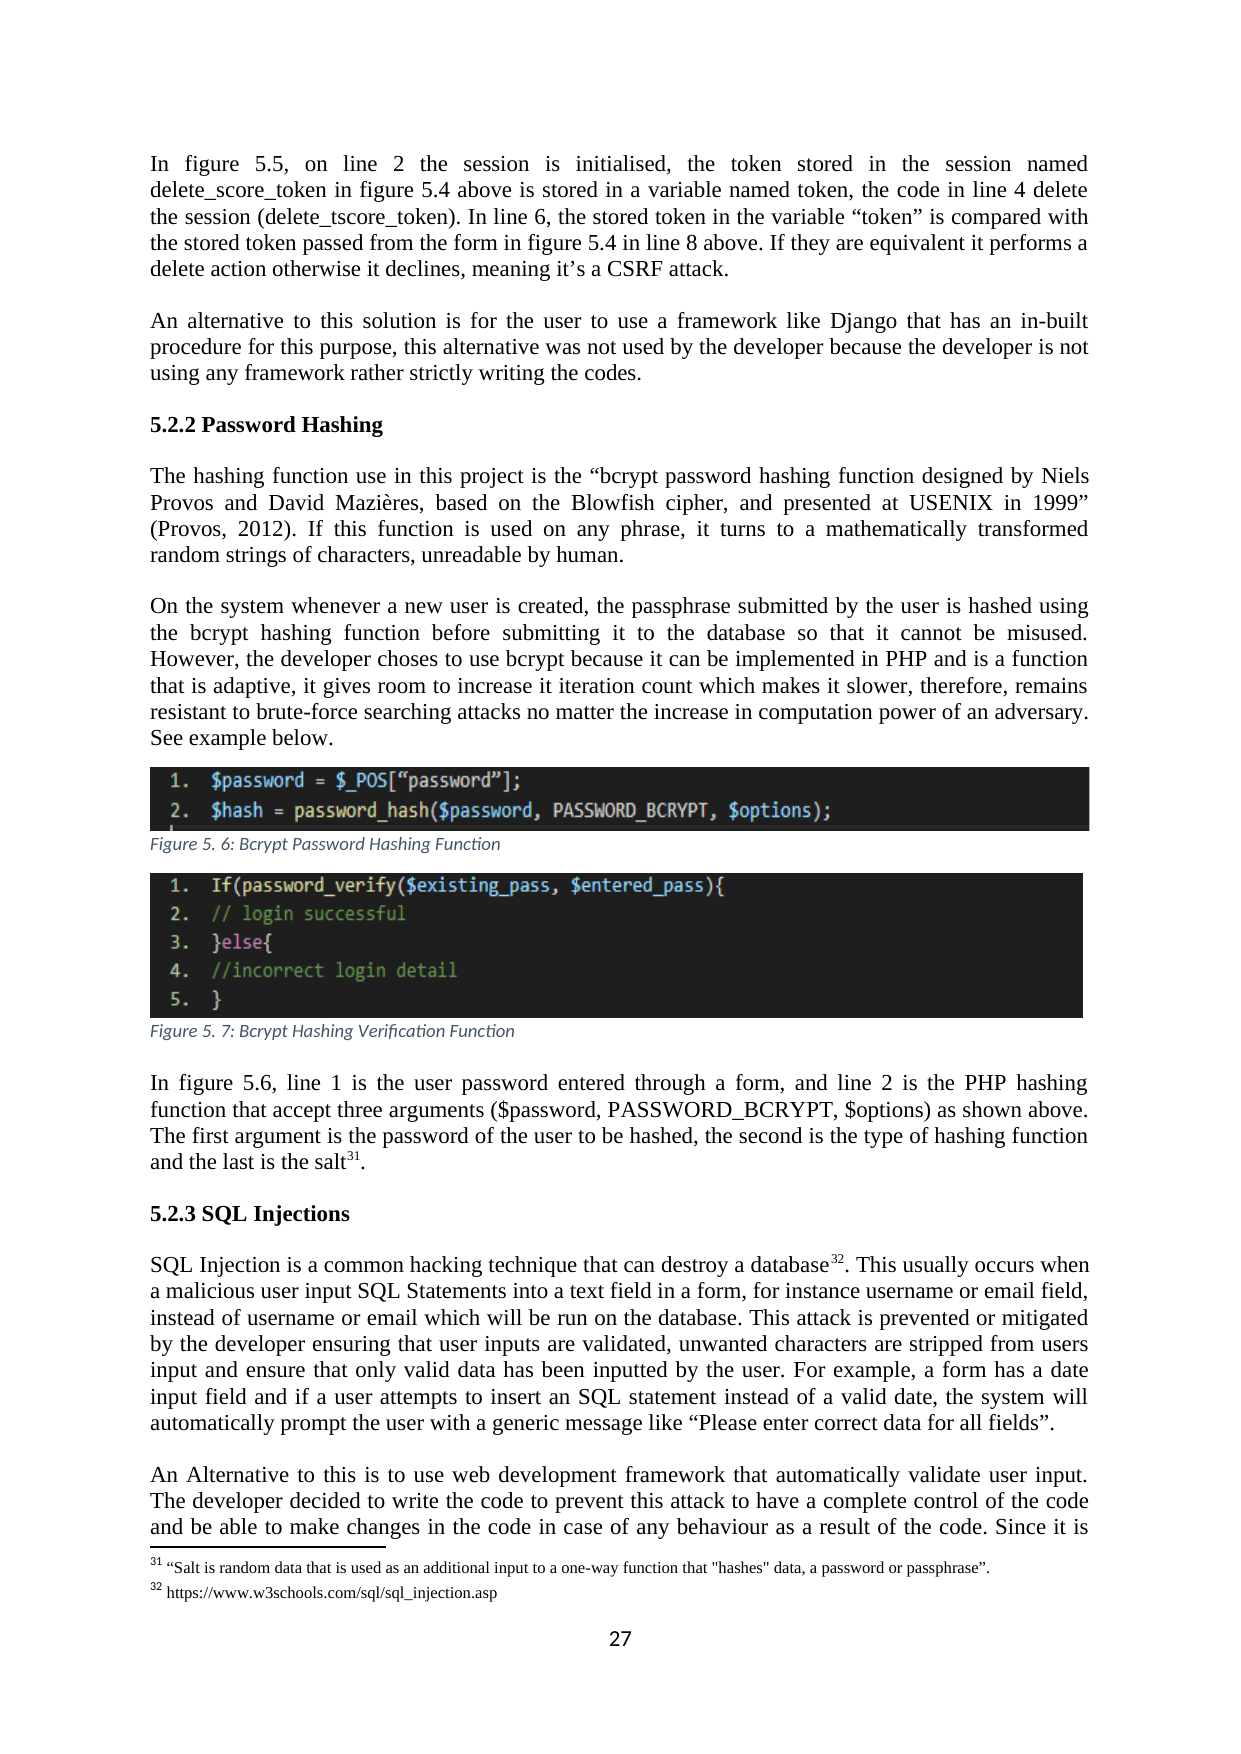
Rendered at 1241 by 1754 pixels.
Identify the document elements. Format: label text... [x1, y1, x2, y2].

text SQL Injection is a common hacking technique that can destroy a database. This usually occurs when a malicious user input SQL Statements into a text field in a form, for instance username or email field, instead of username or email which will be run on the database. This attack is prevented or mitigated by the developer ensuring that user inputs are validated, unwanted characters are stripped from users input and ensure that only valid data has been inputted by the user. For example, a form has a date input field and if a user attempts to insert an SQL statement instead of a valid date, the system will automatically prompt the user with a generic message like “Please enter correct data for all fields”. [150, 1251, 1090, 1436]
subtitle 5.2.2 Password Hashing [150, 411, 1090, 437]
subtitle 5.2.3 SQL Injections [150, 1200, 1090, 1226]
picture [150, 767, 1090, 831]
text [150, 1461, 1090, 1540]
text The hashing function use in this project is the “bcrypt password hashing function designed by Niels Provos and David Mazières, based on the Blowfish cipher, and presented at USENIX in 1999” (Provos, 2012). If this function is used on any phrase, it turns to a mathematically transformed random strings of characters, unreadable by human. [150, 462, 1090, 568]
text In figure 5.6, line 1 is the user password entered through a form, and line 2 is the PHP hashing function that accept three arguments ($password, PASSWORD_BCRYPT, $options) as shown above. The first argument is the password of the user to be hashed, the second is the type of hashing function and the last is the salt. [150, 1069, 1090, 1175]
text On the system whenever a new user is created, the passphrase submitted by the user is hashed using the bcrypt hashing function before submitting it to the database so that it cannot be misused. However, the developer choses to use bcrypt because it can be implemented in PHP and is a function that is adaptive, it gives room to increase it iteration count which makes it slower, therefore, remains resistant to brute-force searching attacks no matter the increase in computation power of an adversary. See example below. [150, 593, 1090, 751]
picture [150, 873, 1083, 1018]
text An alternative to this solution is for the user to use a framework like Django that has an in-built procedure for this purpose, this alternative was not used by the developer because the developer is not using any framework rather strictly writing the codes. [150, 307, 1090, 386]
text In figure 5.5, on line 2 the session is initialised, the token stored in the session named delete_score_token in figure 5.4 above is stored in a variable named token, the code in line 4 delete the session (delete_tscore_token). In line 6, the stored token in the variable “token” is compared with the stored token passed from the form in figure 5.4 in line 8 above. If they are equivalent it performs a delete action otherwise it declines, meaning it’s a CSRF attack. [150, 150, 1090, 282]
text Figure 5. 6: Bcrypt Password Hashing Function [150, 831, 1090, 856]
